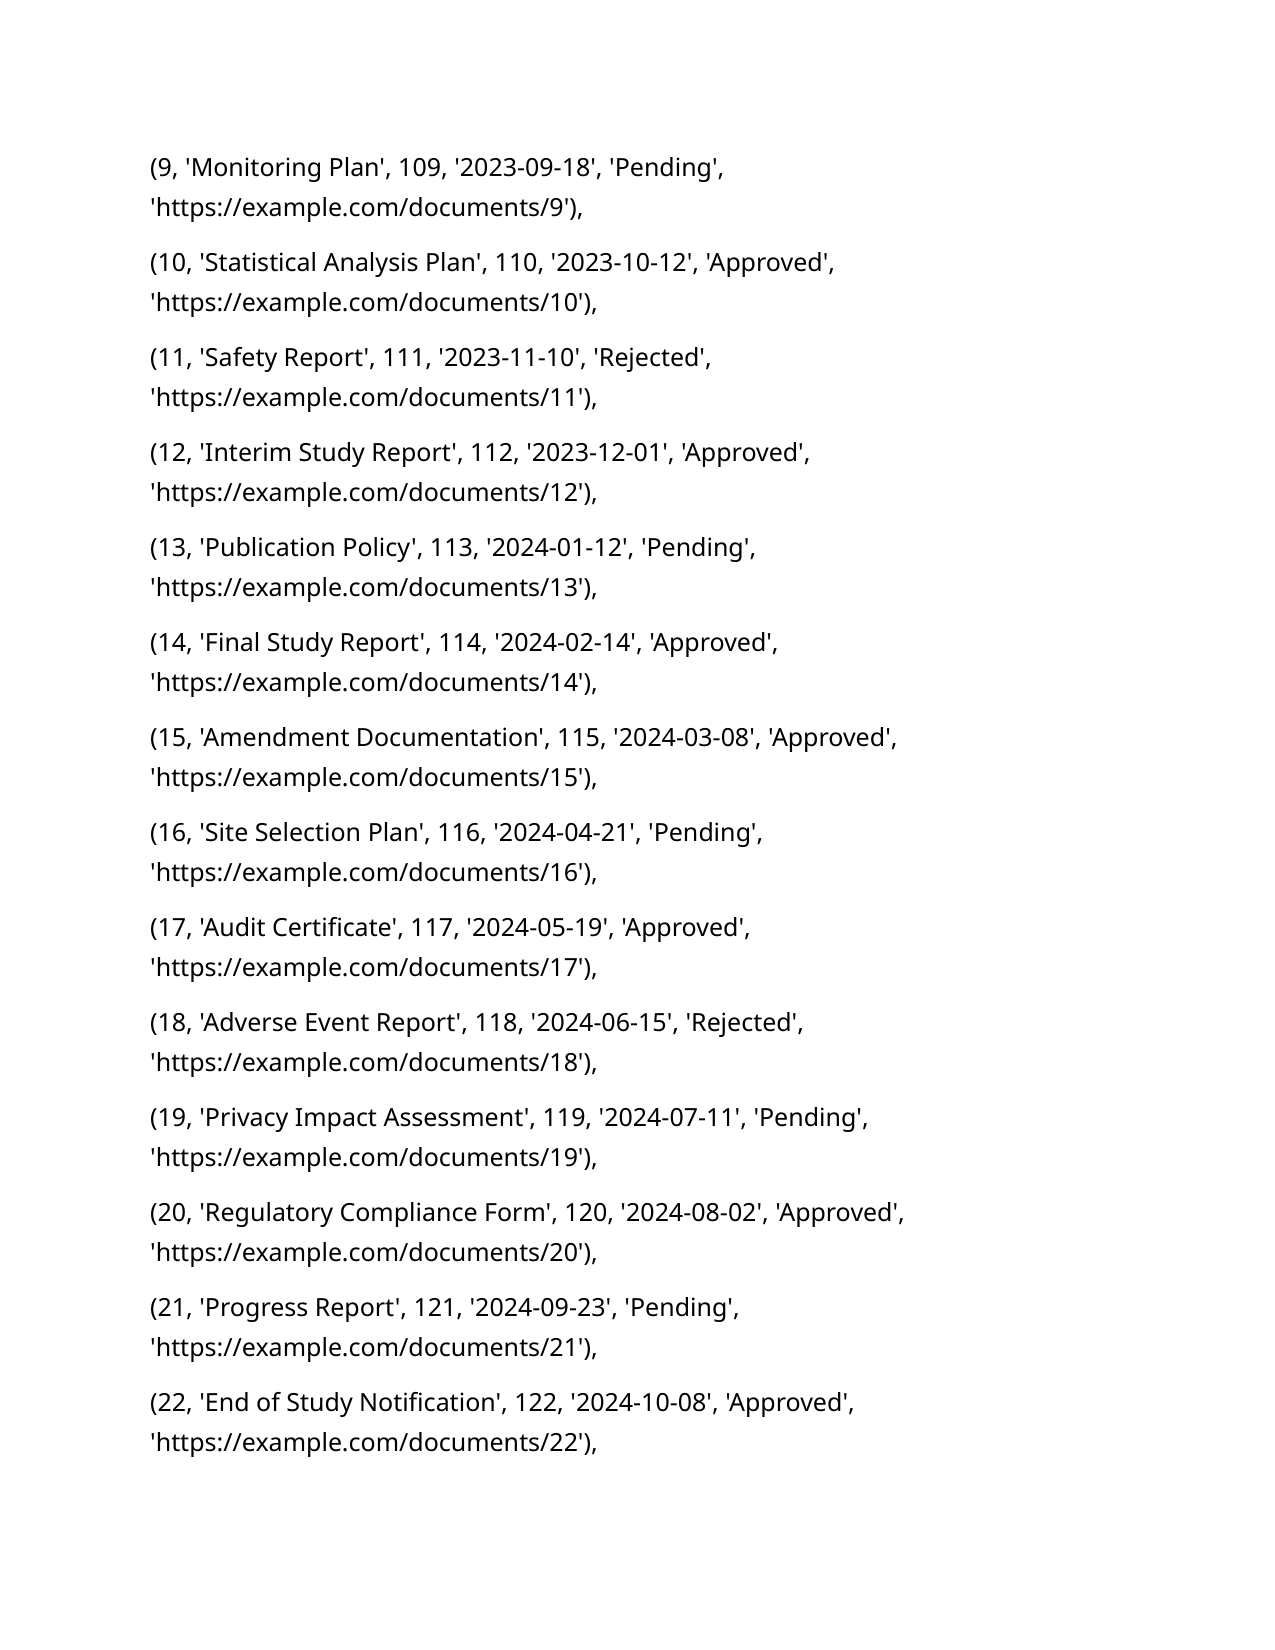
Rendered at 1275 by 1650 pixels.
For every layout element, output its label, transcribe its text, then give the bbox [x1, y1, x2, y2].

text (20, 'Regulatory Compliance Form', 120, '2024-08-02', 'Approved', 'https://example.com/documents/20'), [150, 1195, 1125, 1268]
text (19, 'Privacy Impact Assessment', 119, '2024-07-11', 'Pending', 'https://example.com/documents/19'), [150, 1100, 1125, 1173]
text (12, 'Interim Study Report', 112, '2023-12-01', 'Approved', 'https://example.com/documents/12'), [150, 435, 1125, 508]
text (15, 'Amendment Documentation', 115, '2024-03-08', 'Approved', 'https://example.com/documents/15'), [150, 720, 1125, 793]
text (16, 'Site Selection Plan', 116, '2024-04-21', 'Pending', 'https://example.com/documents/16'), [150, 815, 1125, 888]
text (21, 'Progress Report', 121, '2024-09-23', 'Pending', 'https://example.com/documents/21'), [150, 1290, 1125, 1363]
text (11, 'Safety Report', 111, '2023-11-10', 'Rejected', 'https://example.com/documents/11'), [150, 340, 1125, 413]
text (18, 'Adverse Event Report', 118, '2024-06-15', 'Rejected', 'https://example.com/documents/18'), [150, 1005, 1125, 1078]
text (10, 'Statistical Analysis Plan', 110, '2023-10-12', 'Approved', 'https://example.com/documents/10'), [150, 245, 1125, 318]
text (14, 'Final Study Report', 114, '2024-02-14', 'Approved', 'https://example.com/documents/14'), [150, 625, 1125, 698]
text (13, 'Publication Policy', 113, '2024-01-12', 'Pending', 'https://example.com/documents/13'), [150, 530, 1125, 603]
text (9, 'Monitoring Plan', 109, '2023-09-18', 'Pending', 'https://example.com/documents/9'), [150, 150, 1125, 223]
text (22, 'End of Study Notification', 122, '2024-10-08', 'Approved', 'https://example.com/documents/22'), [150, 1385, 1125, 1458]
text (17, 'Audit Certificate', 117, '2024-05-19', 'Approved', 'https://example.com/documents/17'), [150, 910, 1125, 983]
